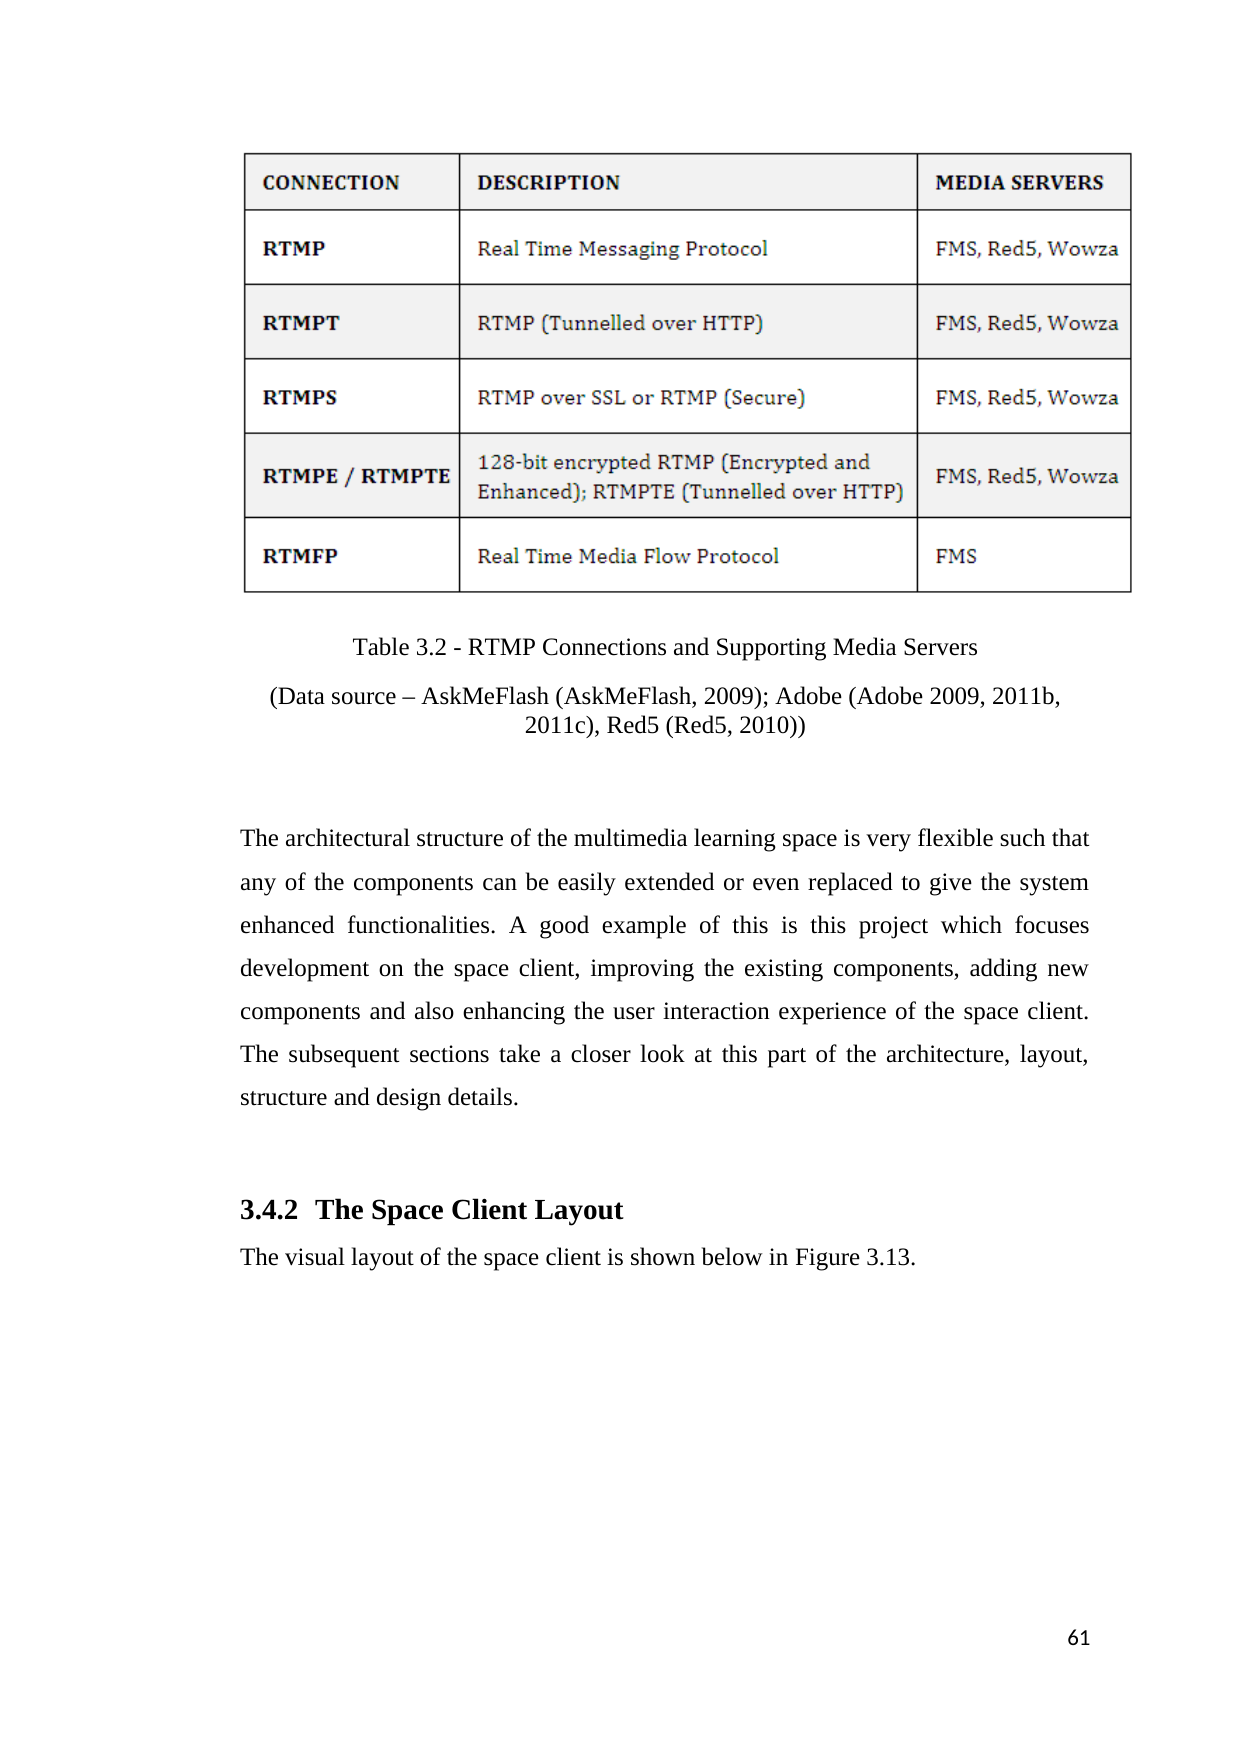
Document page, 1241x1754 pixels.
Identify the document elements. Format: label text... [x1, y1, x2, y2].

subtitle 3.4.2 The Space Client Layout [240, 1146, 1090, 1225]
text (Data source – AskMeFlash (AskMeFlash, 2009); Adobe (Adobe 2009, 2011b, 2011c), Red5 (Red5, 2010)) [240, 681, 1090, 739]
text The architectural structure of the multimedia learning space is very flexible such that any of the components can be easily extended or even replaced to give the system enhanced functionalities. A good example of this is this project which focuses development on the space client, improving the existing components, adding new components and also enhancing the user interaction experience of the space client. The subsequent sections take a closer look at this part of the architecture, layout, structure and design details. [240, 823, 1090, 1111]
picture [240, 150, 1136, 597]
